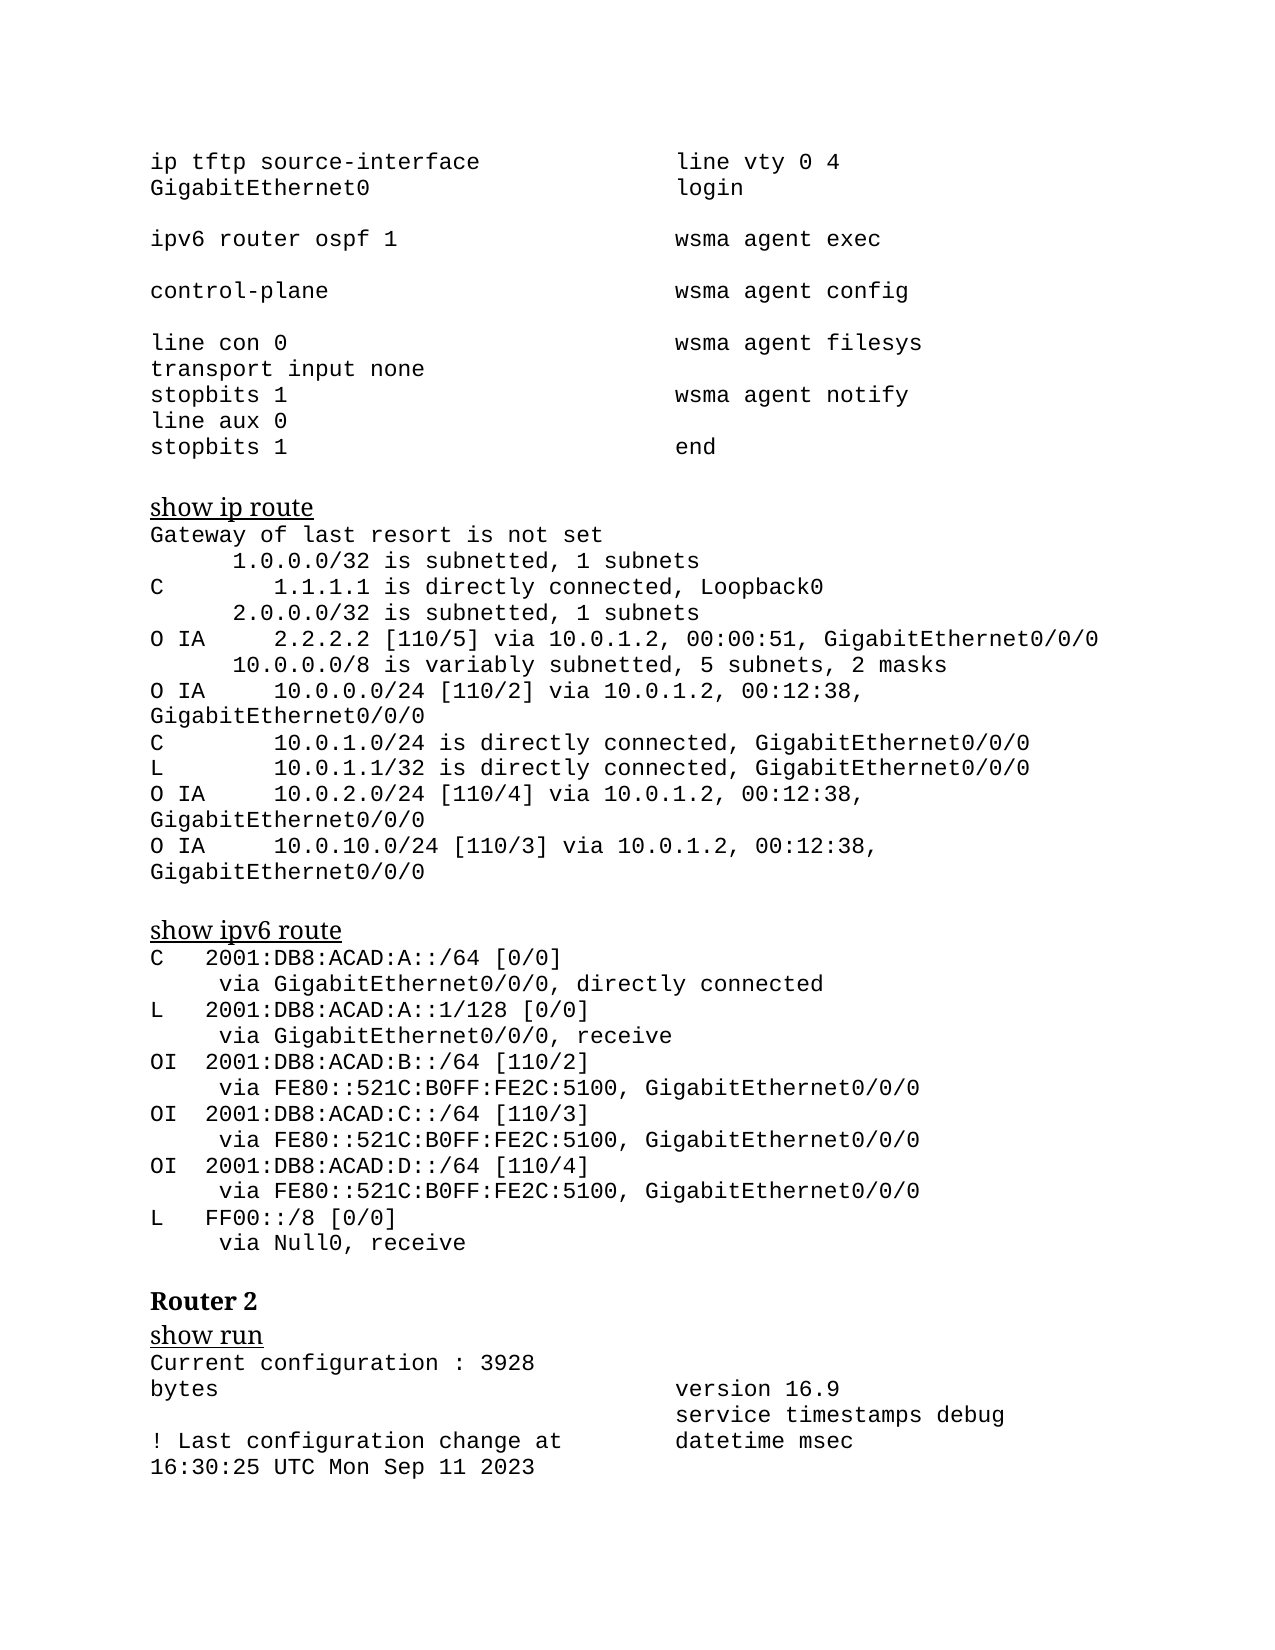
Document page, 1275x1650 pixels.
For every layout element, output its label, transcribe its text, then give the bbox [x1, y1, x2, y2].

text line vty 0 4 [675, 150, 1125, 176]
text wsma agent notify [675, 383, 1125, 409]
text Router 2 [150, 1284, 1125, 1318]
text via FE80::521C:B0FF:FE2C:5100, GigabitEthernet0/0/0 [150, 1076, 1125, 1102]
text O IA 10.0.0.0/24 [110/2] via 10.0.1.2, 00:12:38, GigabitEthernet0/0/0 [150, 679, 1125, 731]
text O IA 2.2.2.2 [110/5] via 10.0.1.2, 00:00:51, GigabitEthernet0/0/0 [150, 627, 1125, 653]
text stopbits 1 [150, 383, 600, 409]
text OI 2001:DB8:ACAD:B::/64 [110/2] [150, 1050, 1125, 1076]
text ipv6 router ospf 1 [150, 228, 600, 254]
text 10.0.0.0/8 is variably subnetted, 5 subnets, 2 masks [150, 653, 1125, 679]
text line con 0 [150, 332, 600, 357]
text show ipv6 route [150, 912, 1125, 946]
text 2.0.0.0/32 is subnetted, 1 subnets [150, 601, 1125, 627]
text L 10.0.1.1/32 is directly connected, GigabitEthernet0/0/0 [150, 757, 1125, 783]
text Gateway of last resort is not set [150, 523, 1125, 549]
text ! Last configuration change at 16:30:25 UTC Mon Sep 11 2023 [150, 1429, 600, 1481]
text end [675, 435, 1125, 461]
text line aux 0 [150, 409, 600, 435]
text version 16.9 [675, 1378, 1125, 1404]
text OI 2001:DB8:ACAD:C::/64 [110/3] [150, 1102, 1125, 1128]
text login [675, 176, 1125, 202]
text L FF00::/8 [0/0] [150, 1206, 1125, 1232]
text C 10.0.1.0/24 is directly connected, GigabitEthernet0/0/0 [150, 731, 1125, 757]
text via FE80::521C:B0FF:FE2C:5100, GigabitEthernet0/0/0 [150, 1128, 1125, 1154]
text show ip route [150, 489, 1125, 523]
text O IA 10.0.10.0/24 [110/3] via 10.0.1.2, 00:12:38, GigabitEthernet0/0/0 [150, 834, 1125, 886]
text show run [150, 1318, 1125, 1352]
text 1.0.0.0/32 is subnetted, 1 subnets [150, 549, 1125, 575]
text service timestamps debug datetime msec [675, 1404, 1125, 1456]
text wsma agent filesys [675, 332, 1125, 357]
text wsma agent config [675, 280, 1125, 306]
text via FE80::521C:B0FF:FE2C:5100, GigabitEthernet0/0/0 [150, 1180, 1125, 1206]
text via GigabitEthernet0/0/0, directly connected [150, 972, 1125, 998]
text via GigabitEthernet0/0/0, receive [150, 1024, 1125, 1050]
text L 2001:DB8:ACAD:A::1/128 [0/0] [150, 998, 1125, 1024]
text C 2001:DB8:ACAD:A::/64 [0/0] [150, 946, 1125, 972]
text Current configuration : 3928 bytes [150, 1352, 600, 1404]
text O IA 10.0.2.0/24 [110/4] via 10.0.1.2, 00:12:38, GigabitEthernet0/0/0 [150, 783, 1125, 834]
text C 1.1.1.1 is directly connected, Loopback0 [150, 575, 1125, 601]
text ip tftp source-interface GigabitEthernet0 [150, 150, 600, 202]
text stopbits 1 [150, 435, 600, 461]
text via Null0, receive [150, 1232, 1125, 1258]
text wsma agent exec [675, 228, 1125, 254]
text control-plane [150, 280, 600, 306]
text transport input none [150, 357, 600, 383]
text OI 2001:DB8:ACAD:D::/64 [110/4] [150, 1154, 1125, 1180]
